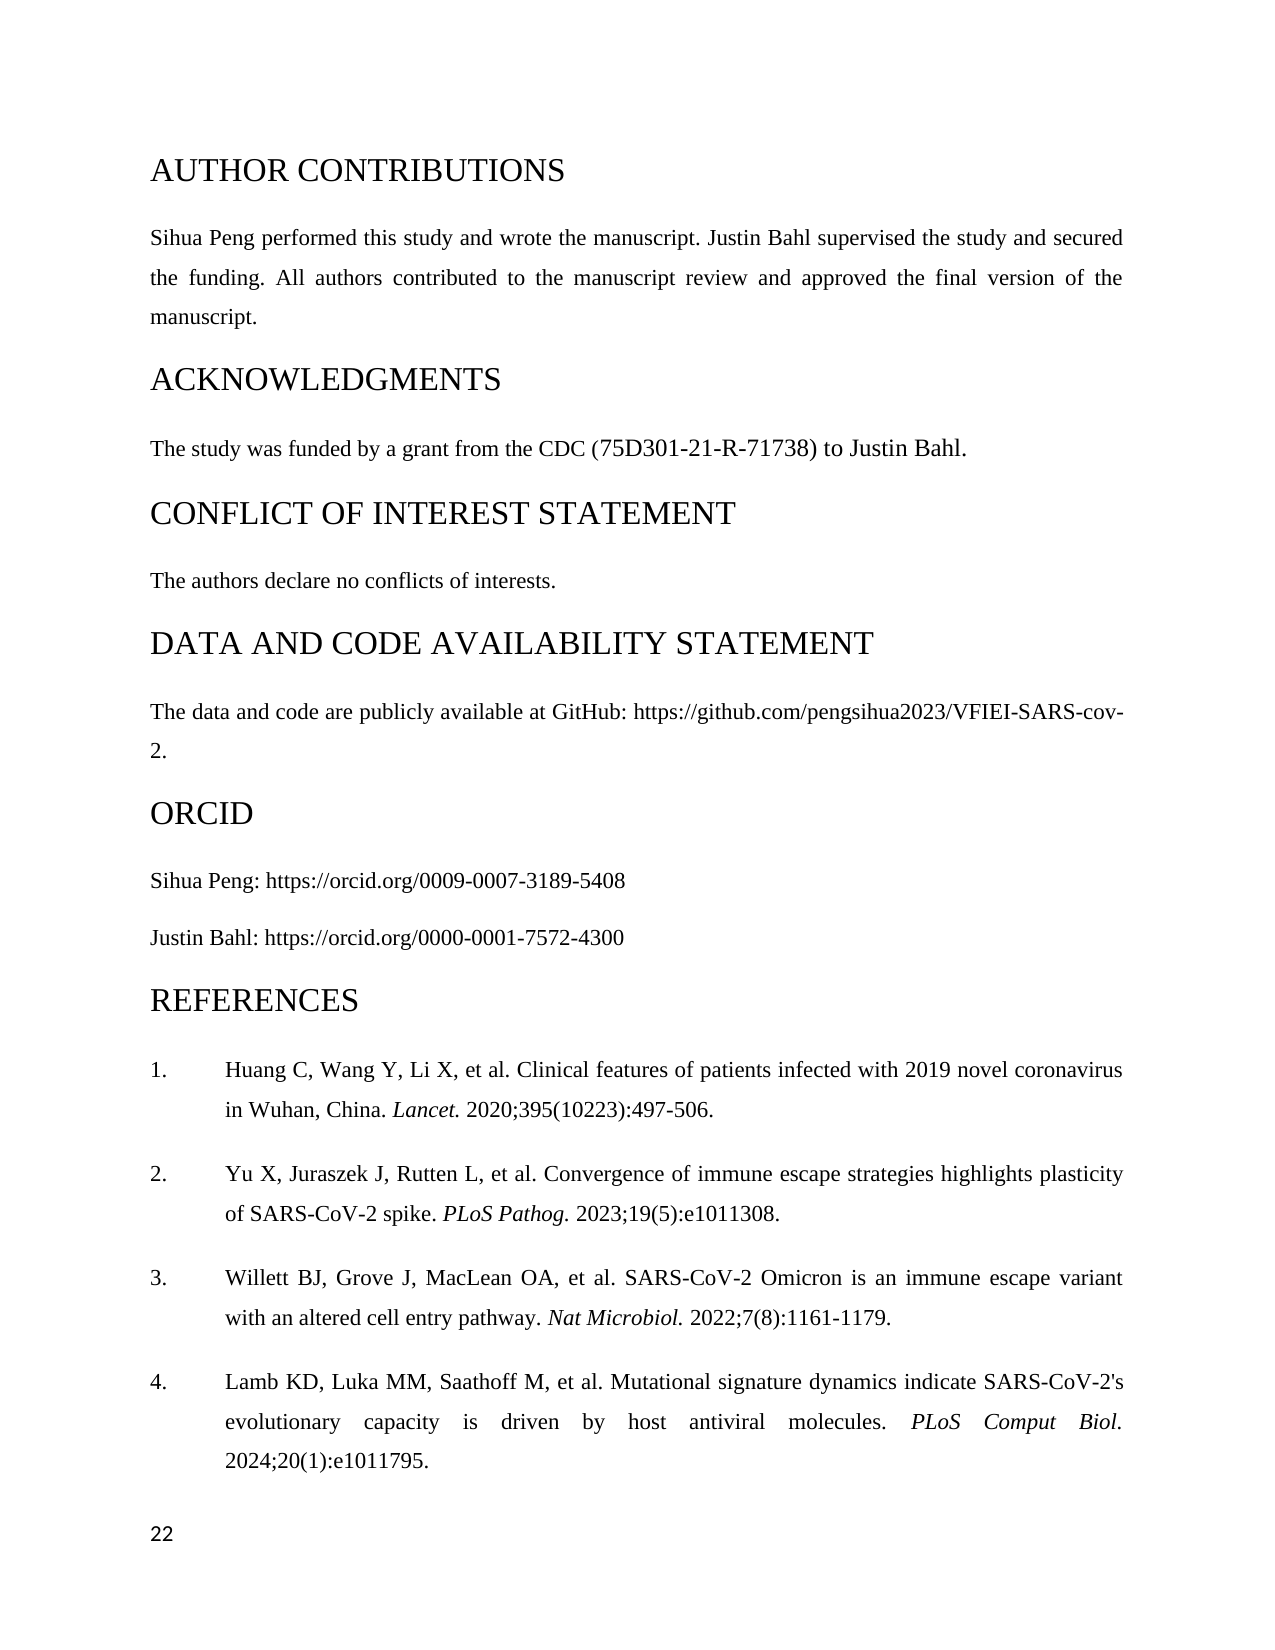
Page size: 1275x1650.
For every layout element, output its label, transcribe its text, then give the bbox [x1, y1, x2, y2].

text 1. Huang C, Wang Y, Li X, et al. Clinical features of patients infected with 2019 novel coronavirus in Wuhan, China. Lancet. 2020;395(10223):497-506. [150, 1054, 1125, 1122]
text ACKNOWLEDGMENTS [150, 359, 1125, 398]
text 3. Willett BJ, Grove J, MacLean OA, et al. SARS-CoV-2 Omicron is an immune escape variant with an altered cell entry pathway. Nat Microbiol. 2022;7(8):1161-1179. [150, 1264, 1125, 1330]
text REFERENCES [150, 980, 1125, 1018]
text 2. Yu X, Juraszek J, Rutten L, et al. Convergence of immune escape strategies highlights plasticity of SARS-CoV-2 spike. PLoS Pathog. 2023;19(5):e1011308. [150, 1160, 1125, 1226]
text 4. Lamb KD, Luka MM, Saathoff M, et al. Mutational signature dynamics indicate SARS-CoV-2's evolutionary capacity is driven by host antiviral molecules. PLoS Comput Biol. 2024;20(1):e1011795. [150, 1368, 1125, 1473]
text ORCID [150, 793, 1125, 832]
text DATA AND CODE AVAILABILITY STATEMENT [150, 623, 1125, 662]
text Sihua Peng performed this study and wrote the manuscript. Justin Bahl supervised the study and secured the funding. All authors contributed to the manuscript review and approved the final version of the manuscript. [150, 224, 1125, 329]
text AUTHOR CONTRIBUTIONS [150, 150, 1125, 188]
text CONFLICT OF INTEREST STATEMENT [150, 493, 1125, 532]
text Sihua Peng: https://orcid.org/0009-0007-3189-5408 [150, 867, 1125, 894]
text The authors declare no conflicts of interests. [150, 567, 1125, 594]
text The study was funded by a grant from the CDC (75D301-21-R-71738) to Justin Bahl. [150, 433, 1125, 462]
text The data and code are publicly available at GitHub: https://github.com/pengsihua2023/VFIEI-SARS-cov-2. [150, 698, 1125, 763]
text Justin Bahl: https://orcid.org/0000-0001-7572-4300 [150, 924, 1125, 950]
